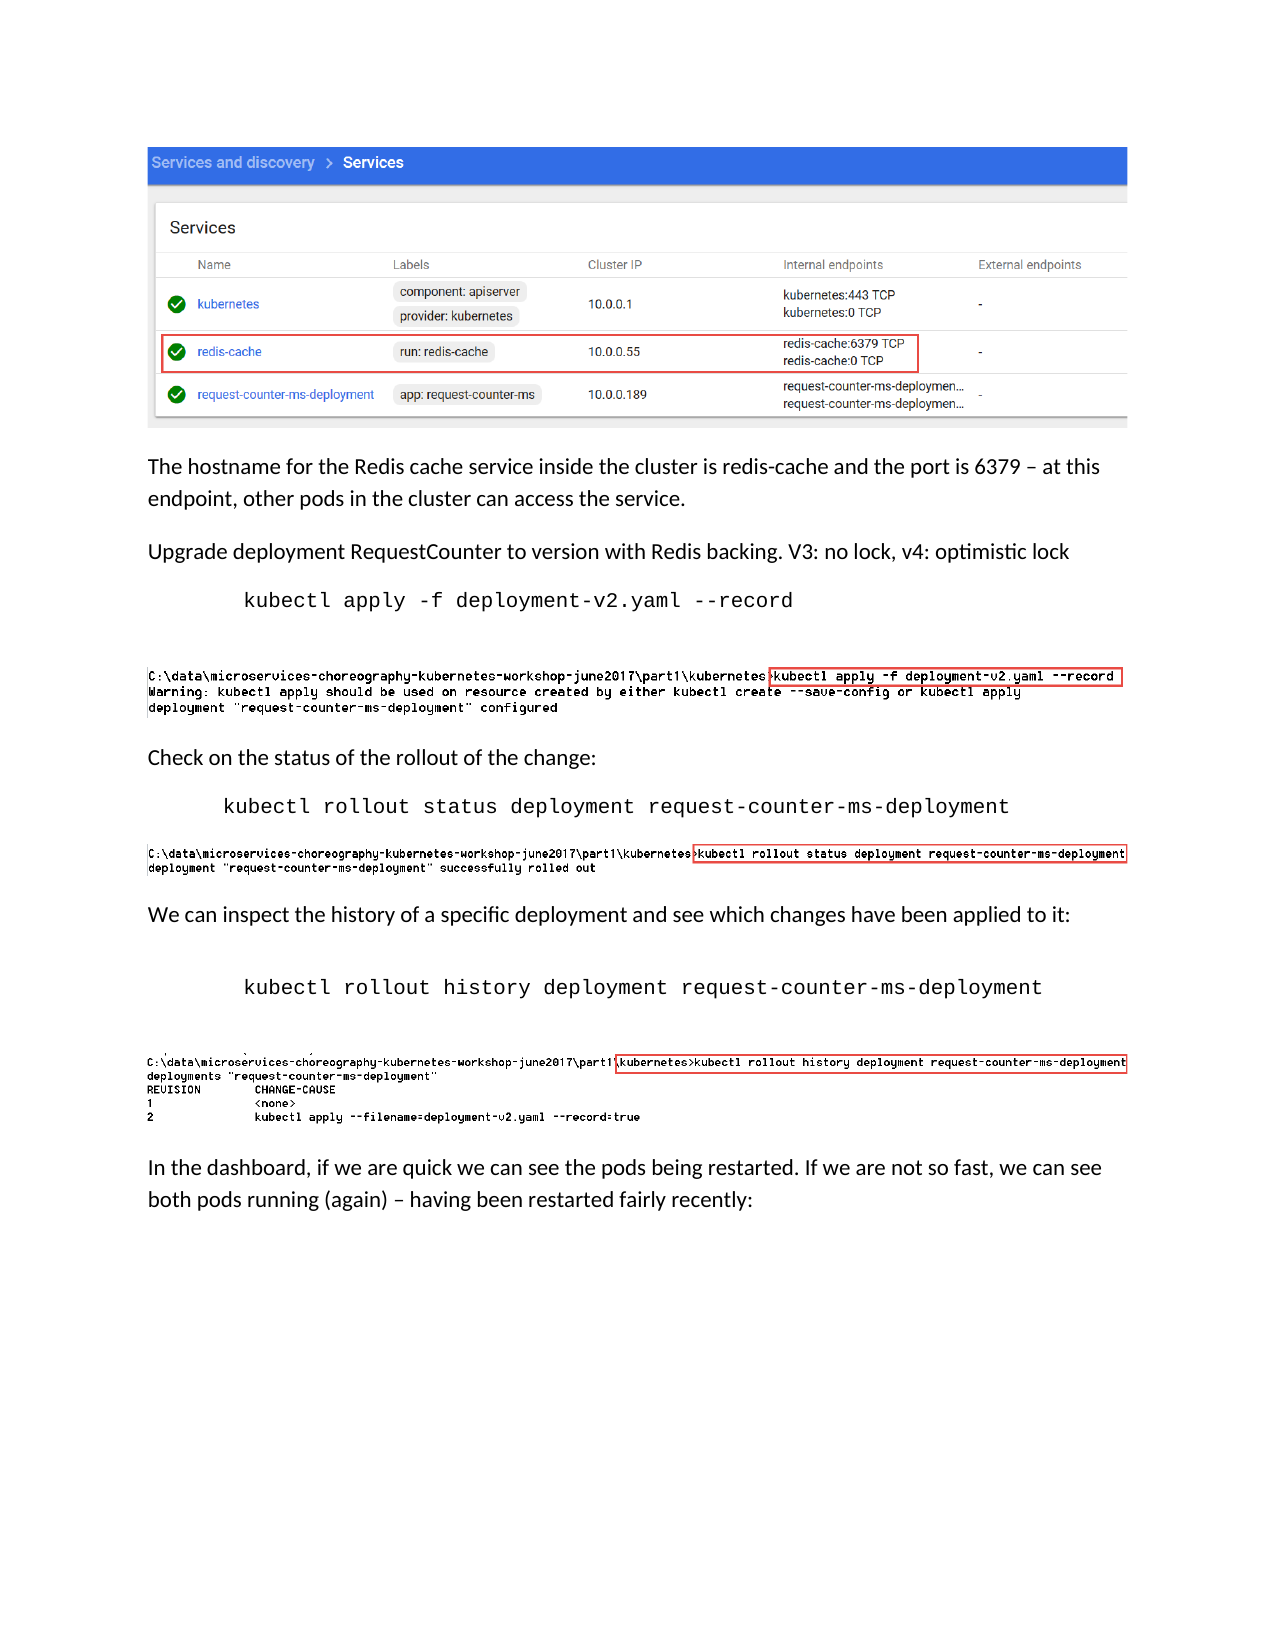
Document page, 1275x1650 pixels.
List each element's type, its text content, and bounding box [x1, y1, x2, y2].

picture [147, 1053, 1128, 1128]
picture [147, 147, 1128, 428]
text kubectl rollout history deployment request-counter-ms-deployment [148, 977, 1127, 1001]
text The hostname for the Redis cache service inside the cluster is redis-cache and the port is 6379 – at this endpoint, other pods in the cluster can access the service. [148, 452, 1127, 512]
picture [147, 844, 1128, 876]
picture [147, 667, 1128, 718]
text Check on the status of the rollout of the change: [148, 743, 1127, 771]
text kubectl apply -f deployment-v2.yaml --record [148, 590, 1127, 614]
text We can inspect the history of a specific deployment and see which changes have been applied to it: [148, 900, 1127, 928]
text Upgrade deployment RequestCounter to version with Redis backing. V3: no lock, v4: optimistic lock [148, 537, 1127, 565]
text kubectl rollout status deployment request-counter-ms-deployment [148, 796, 1127, 820]
text In the dashboard, if we are quick we can see the pods being restarted. If we are not so fast, we can see both pods running (again) – having been restarted fairly recently: [148, 1153, 1127, 1213]
